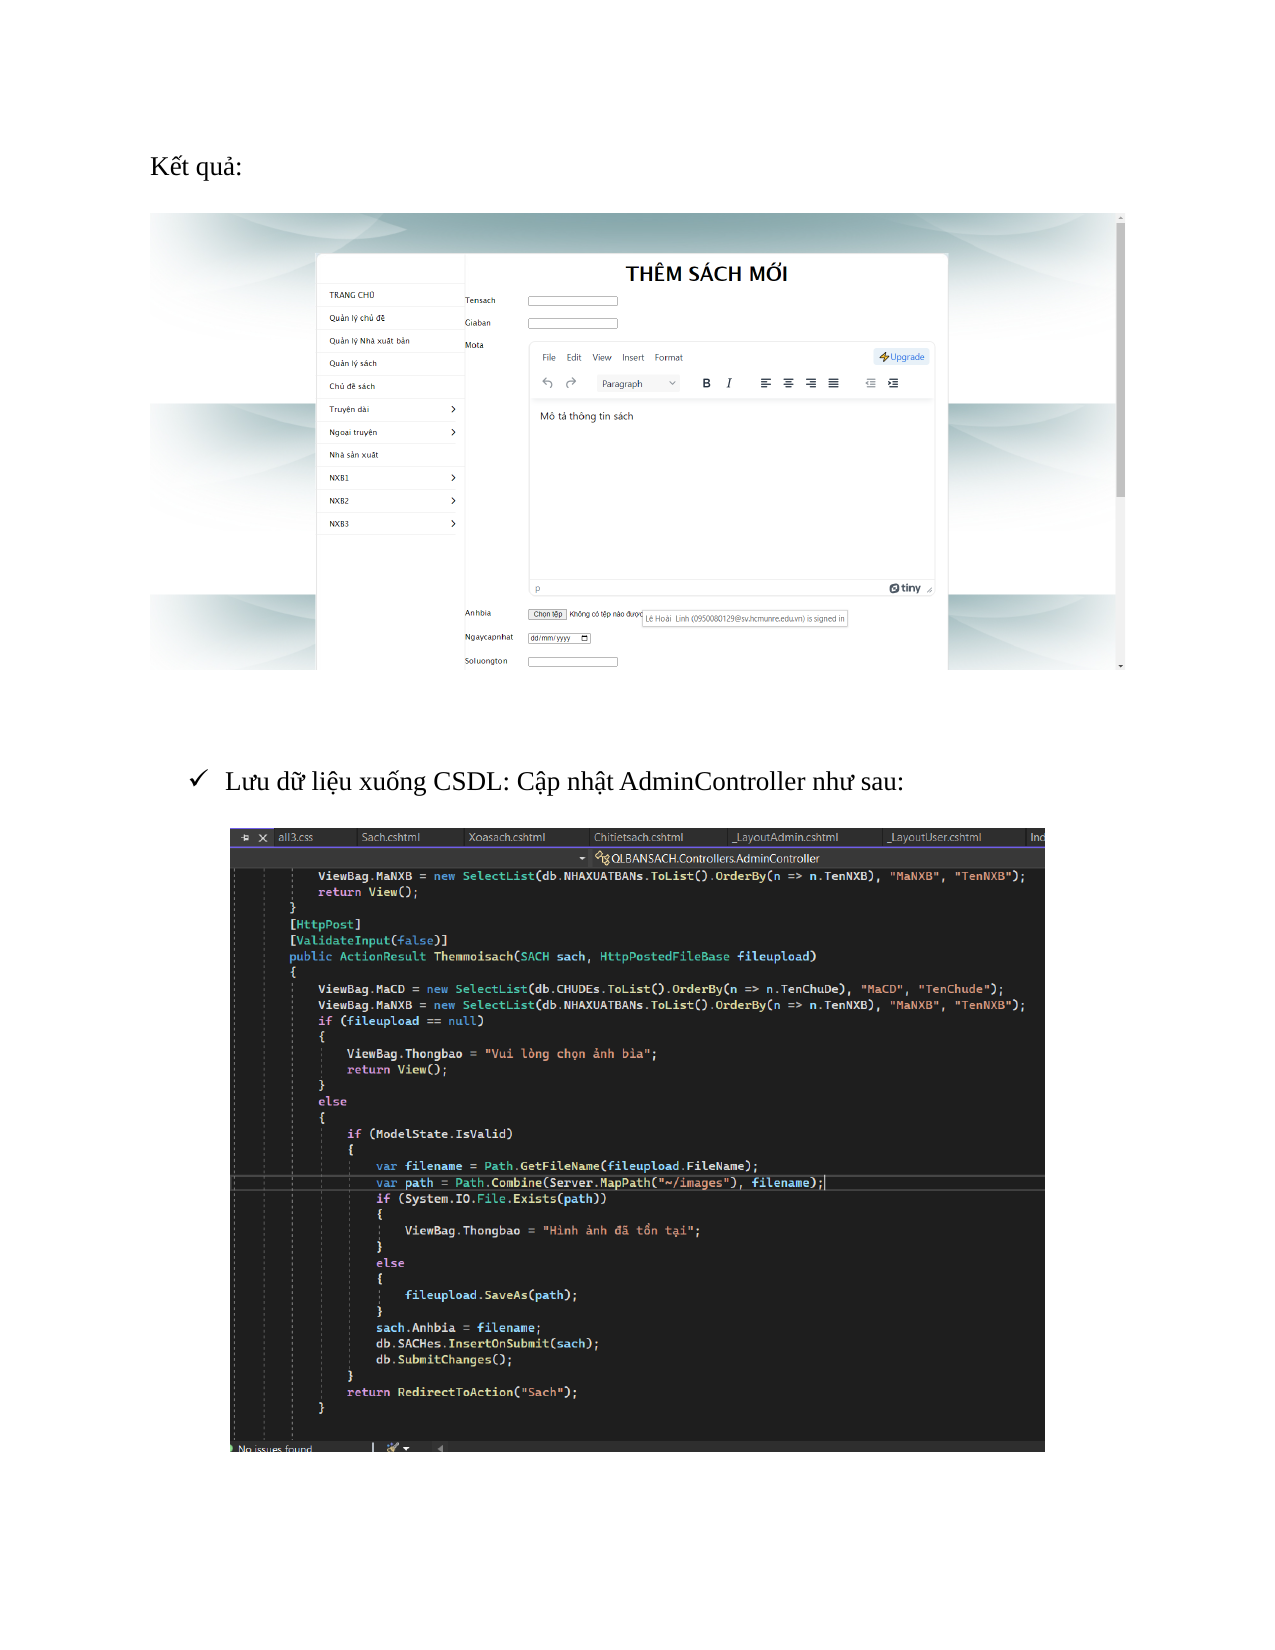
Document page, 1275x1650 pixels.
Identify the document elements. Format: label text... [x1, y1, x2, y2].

list Lưu dữ liệu xuống CSDL: Cập nhật AdminController như sau: [187, 765, 1125, 796]
picture [230, 828, 1045, 1452]
picture [150, 213, 1125, 670]
text Kết quả: [150, 150, 1125, 181]
